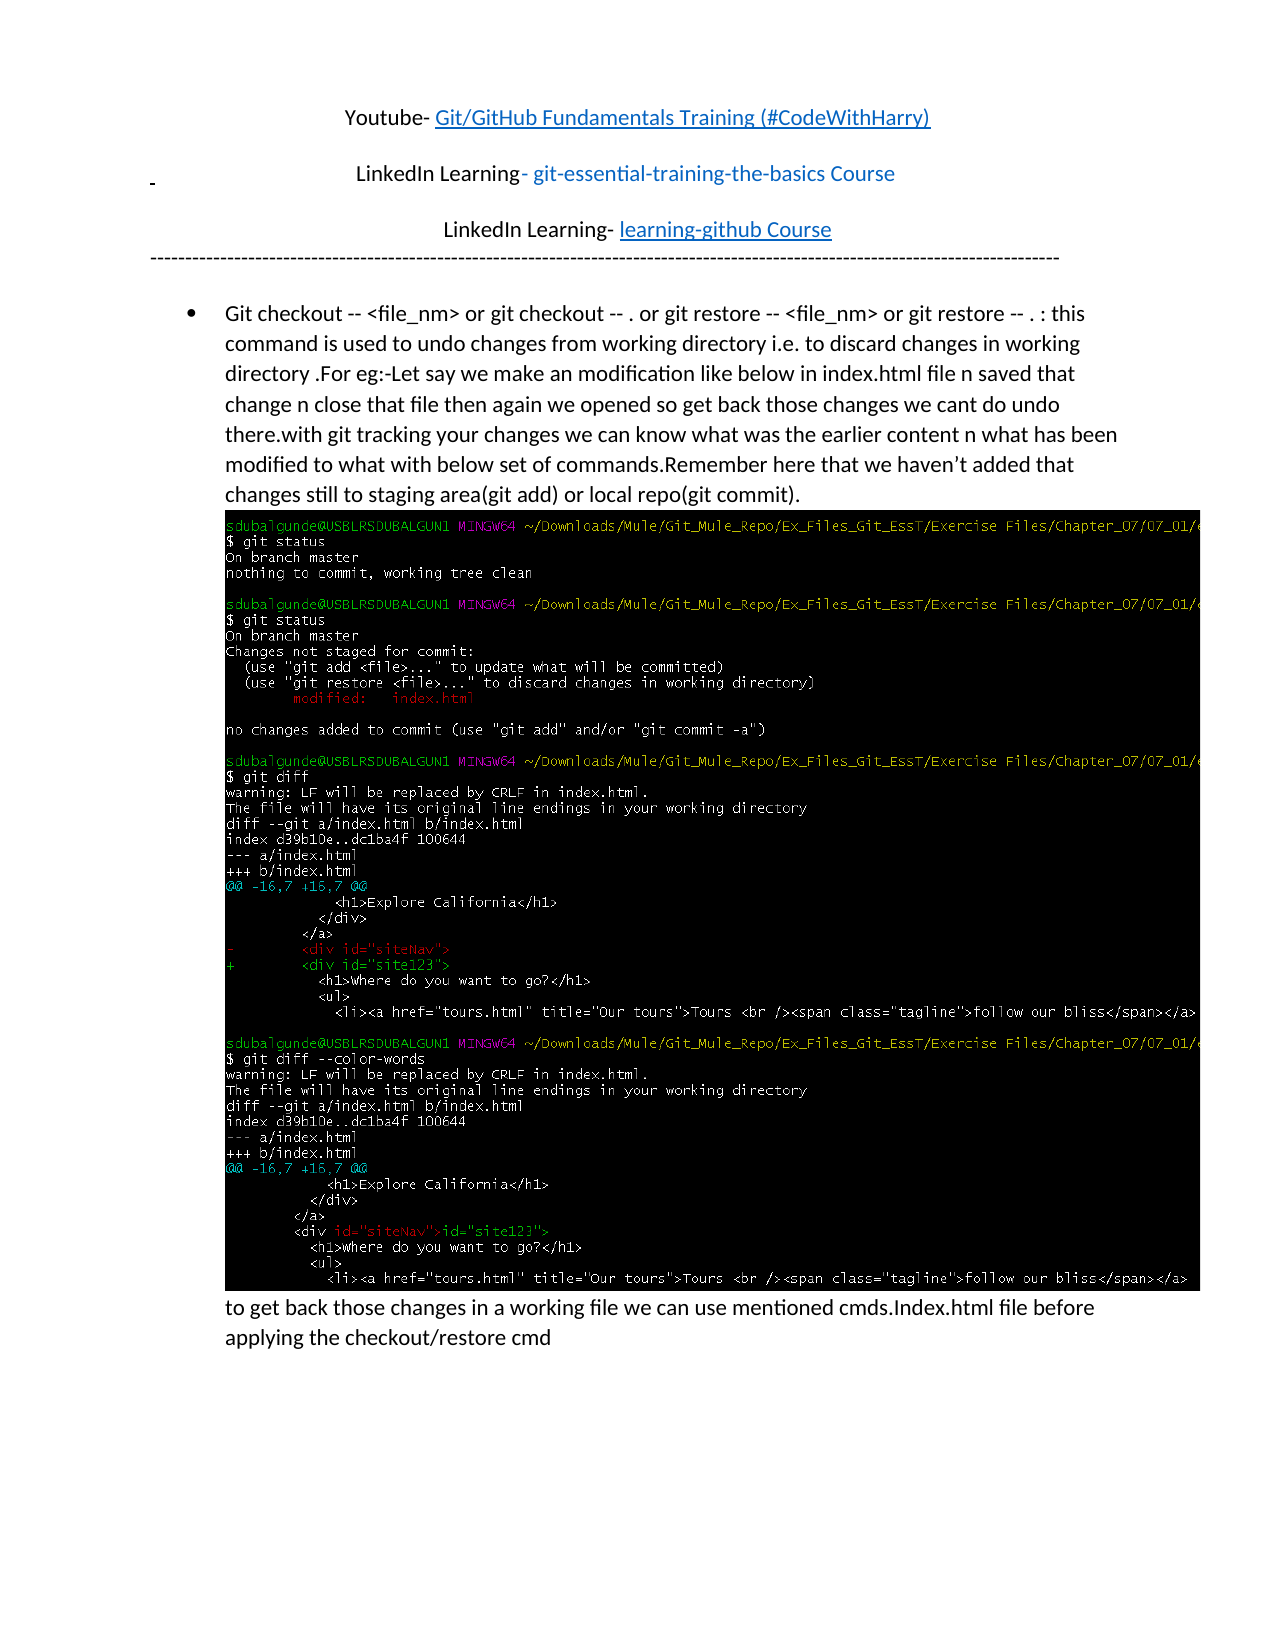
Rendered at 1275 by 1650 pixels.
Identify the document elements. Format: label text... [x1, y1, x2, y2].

list to get back those changes in a working file we can use mentioned cmds.Index.html file before applying the checkout/restore cmd [225, 1293, 1125, 1351]
picture [225, 510, 1200, 1291]
